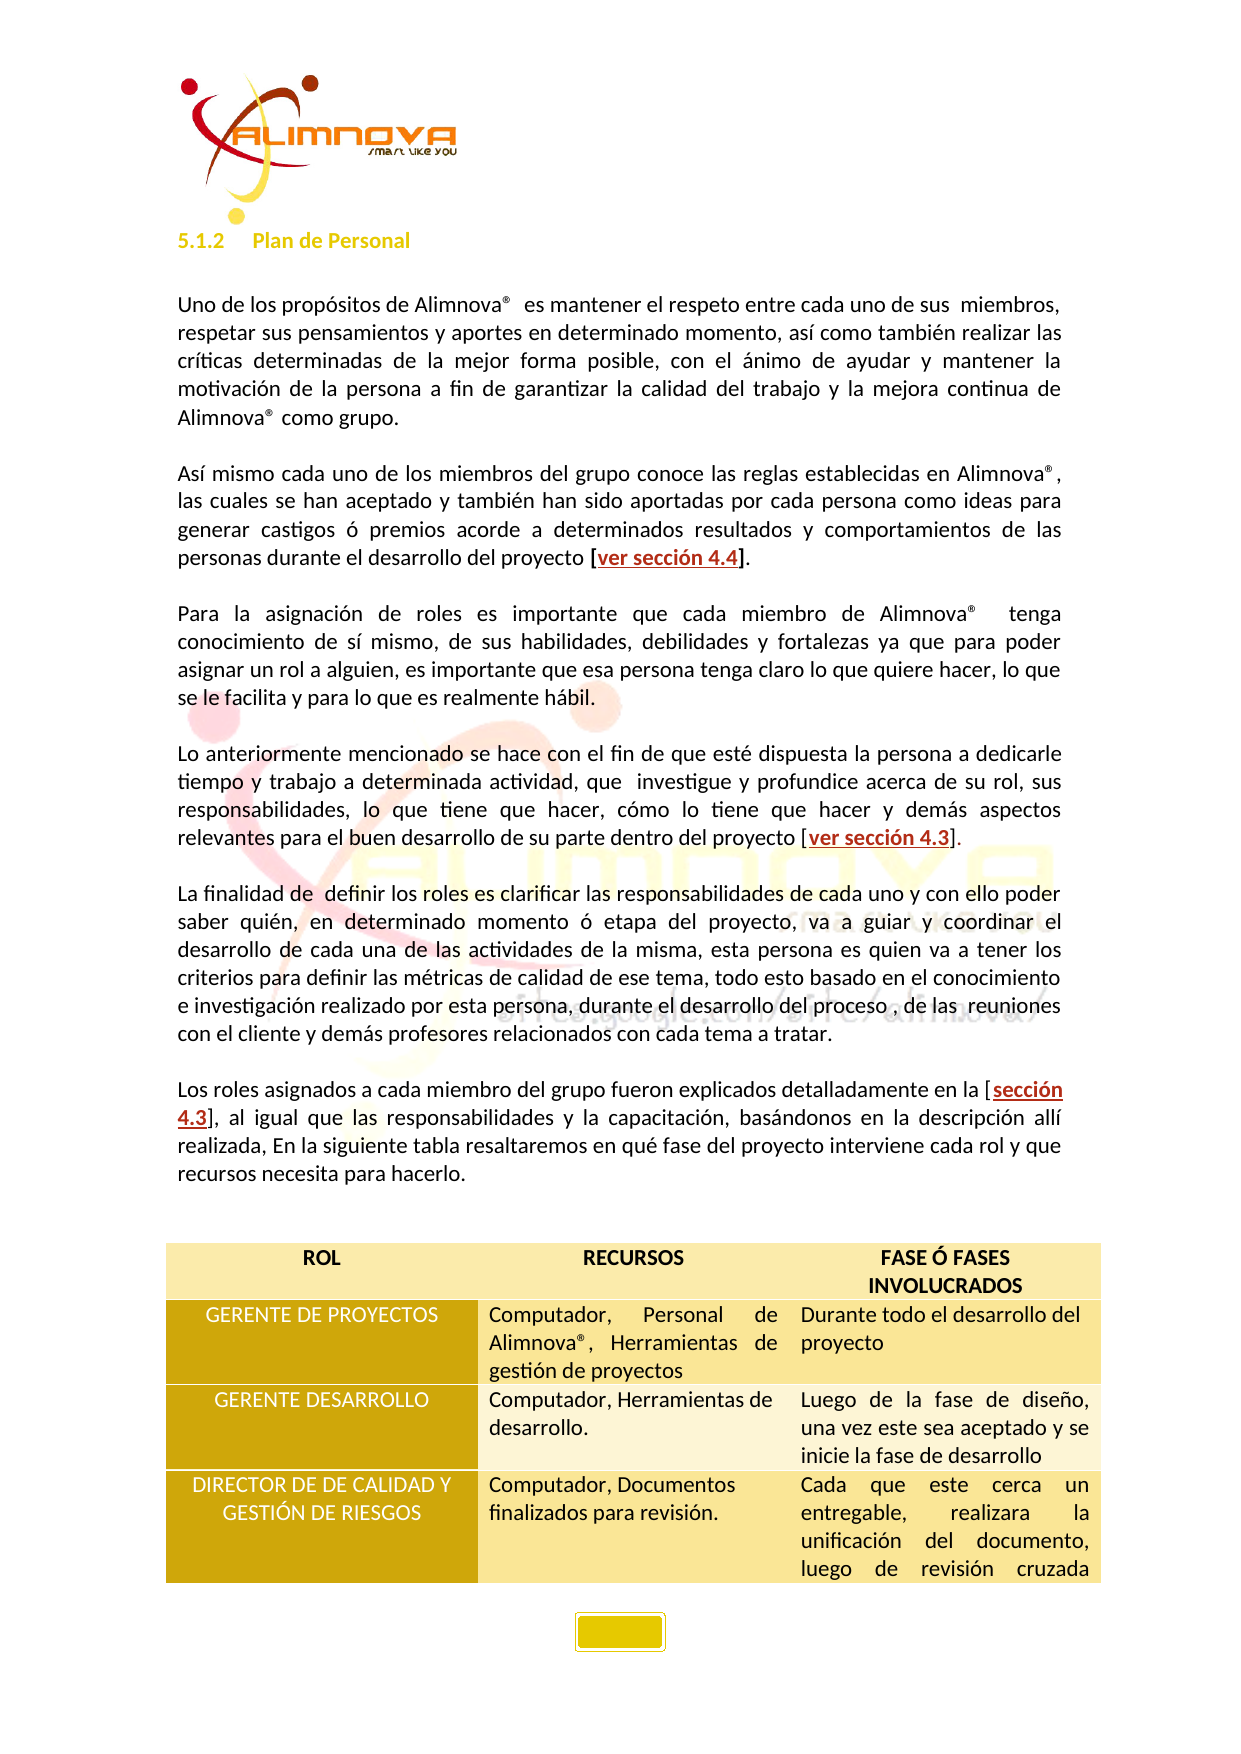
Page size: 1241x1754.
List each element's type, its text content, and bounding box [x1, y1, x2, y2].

text La finalidad de definir los roles es clarificar las responsabilidades de cada uno y con ello poder saber quién, en determinado momento ó etapa del proyecto, va a guiar y coordinar el desarrollo de cada una de las actividades de la misma, esta persona es quien va a tener los criterios para definir las métricas de calidad de ese tema, todo esto basado en el conocimiento e investigación realizado por esta persona, durante el desarrollo del proceso , de las reuniones con el cliente y demás profesores relacionados con cada tema a tratar. [177, 879, 1063, 1047]
table_cell Computador, Documentos finalizados para revisión. [478, 1471, 789, 1583]
table_cell Durante todo el desarrollo del proyecto [789, 1300, 1101, 1384]
subtitle Plan de Personal [177, 226, 1063, 254]
table_cell Computador, Personal de Alimnova®, Herramientas de gestión de proyectos [478, 1300, 789, 1384]
table_cell GERENTE DE PROYECTOS [166, 1300, 478, 1384]
text Uno de los propósitos de Alimnova® es mantener el respeto entre cada uno de sus miembros, respetar sus pensamientos y aportes en determinado momento, así como también realizar las críticas determinadas de la mejor forma posible, con el ánimo de ayudar y mantener la motivación de la persona a fin de garantizar la calidad del trabajo y la mejora continua de Alimnova® como grupo. [177, 291, 1063, 431]
table_cell Cada que este cerca un entregable, realizara la unificación del documento, luego de revisión cruzada entre los miembros del grupo [789, 1471, 1101, 1583]
text Para la asignación de roles es importante que cada miembro de Alimnova® tenga conocimiento de sí mismo, de sus habilidades, debilidades y fortalezas ya que para poder asignar un rol a alguien, es importante que esa persona tenga claro lo que quiere hacer, lo que se le facilita y para lo que es realmente hábil. [177, 599, 1063, 711]
picture [177, 73, 458, 226]
text Lo anteriormente mencionado se hace con el fin de que esté dispuesta la persona a dedicarle tiempo y trabajo a determinada actividad, que investigue y profundice acerca de su rol, sus responsabilidades, lo que tiene que hacer, cómo lo tiene que hacer y demás aspectos relevantes para el buen desarrollo de su parte dentro del proyecto [ver sección 4.3]. [177, 739, 1063, 851]
table_header ROL [166, 1243, 478, 1299]
table_header FASE Ó FASES INVOLUCRADOS [789, 1243, 1101, 1299]
table_header RECURSOS [478, 1243, 789, 1299]
text Los roles asignados a cada miembro del grupo fueron explicados detalladamente en la [sección 4.3], al igual que las responsabilidades y la capacitación, basándonos en la descripción allí realizada, En la siguiente tabla resaltaremos en qué fase del proyecto interviene cada rol y que recursos necesita para hacerlo. [177, 1075, 1063, 1187]
table_cell Luego de la fase de diseño, una vez este sea aceptado y se inicie la fase de desarrollo [789, 1385, 1101, 1469]
text Así mismo cada uno de los miembros del grupo conoce las reglas establecidas en Alimnova®, las cuales se han aceptado y también han sido aportadas por cada persona como ideas para generar castigos ó premios acorde a determinados resultados y comportamientos de las personas durante el desarrollo del proyecto [ver sección 4.4]. [177, 459, 1063, 571]
table_cell Computador, Herramientas de desarrollo. [478, 1385, 789, 1469]
table_cell DIRECTOR DE DE CALIDAD Y GESTIÓN DE RIESGOS [166, 1471, 478, 1583]
table_cell GERENTE DESARROLLO [166, 1385, 478, 1469]
